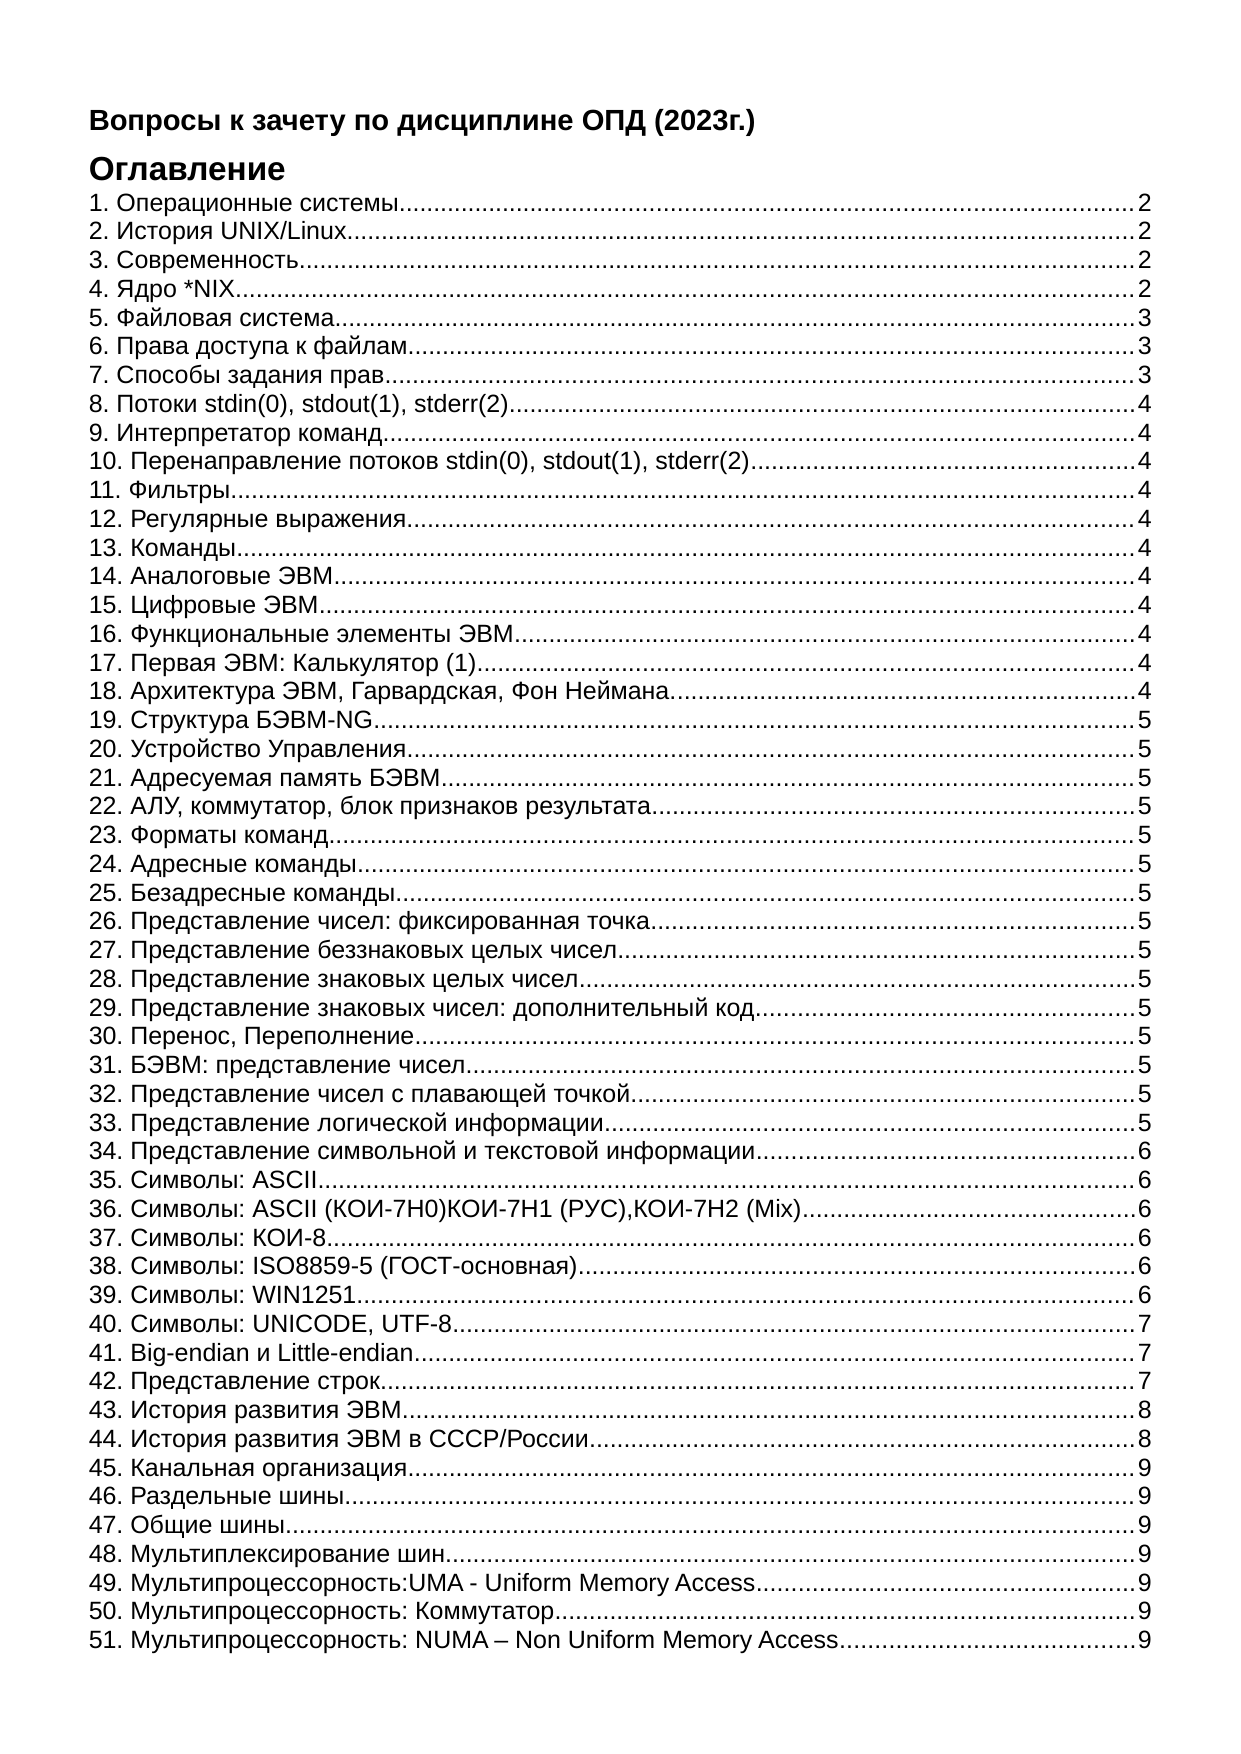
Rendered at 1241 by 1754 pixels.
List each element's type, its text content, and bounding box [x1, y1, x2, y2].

subtitle Вопросы к зачету по дисциплине ОПД (2023г.) [88, 103, 1152, 137]
